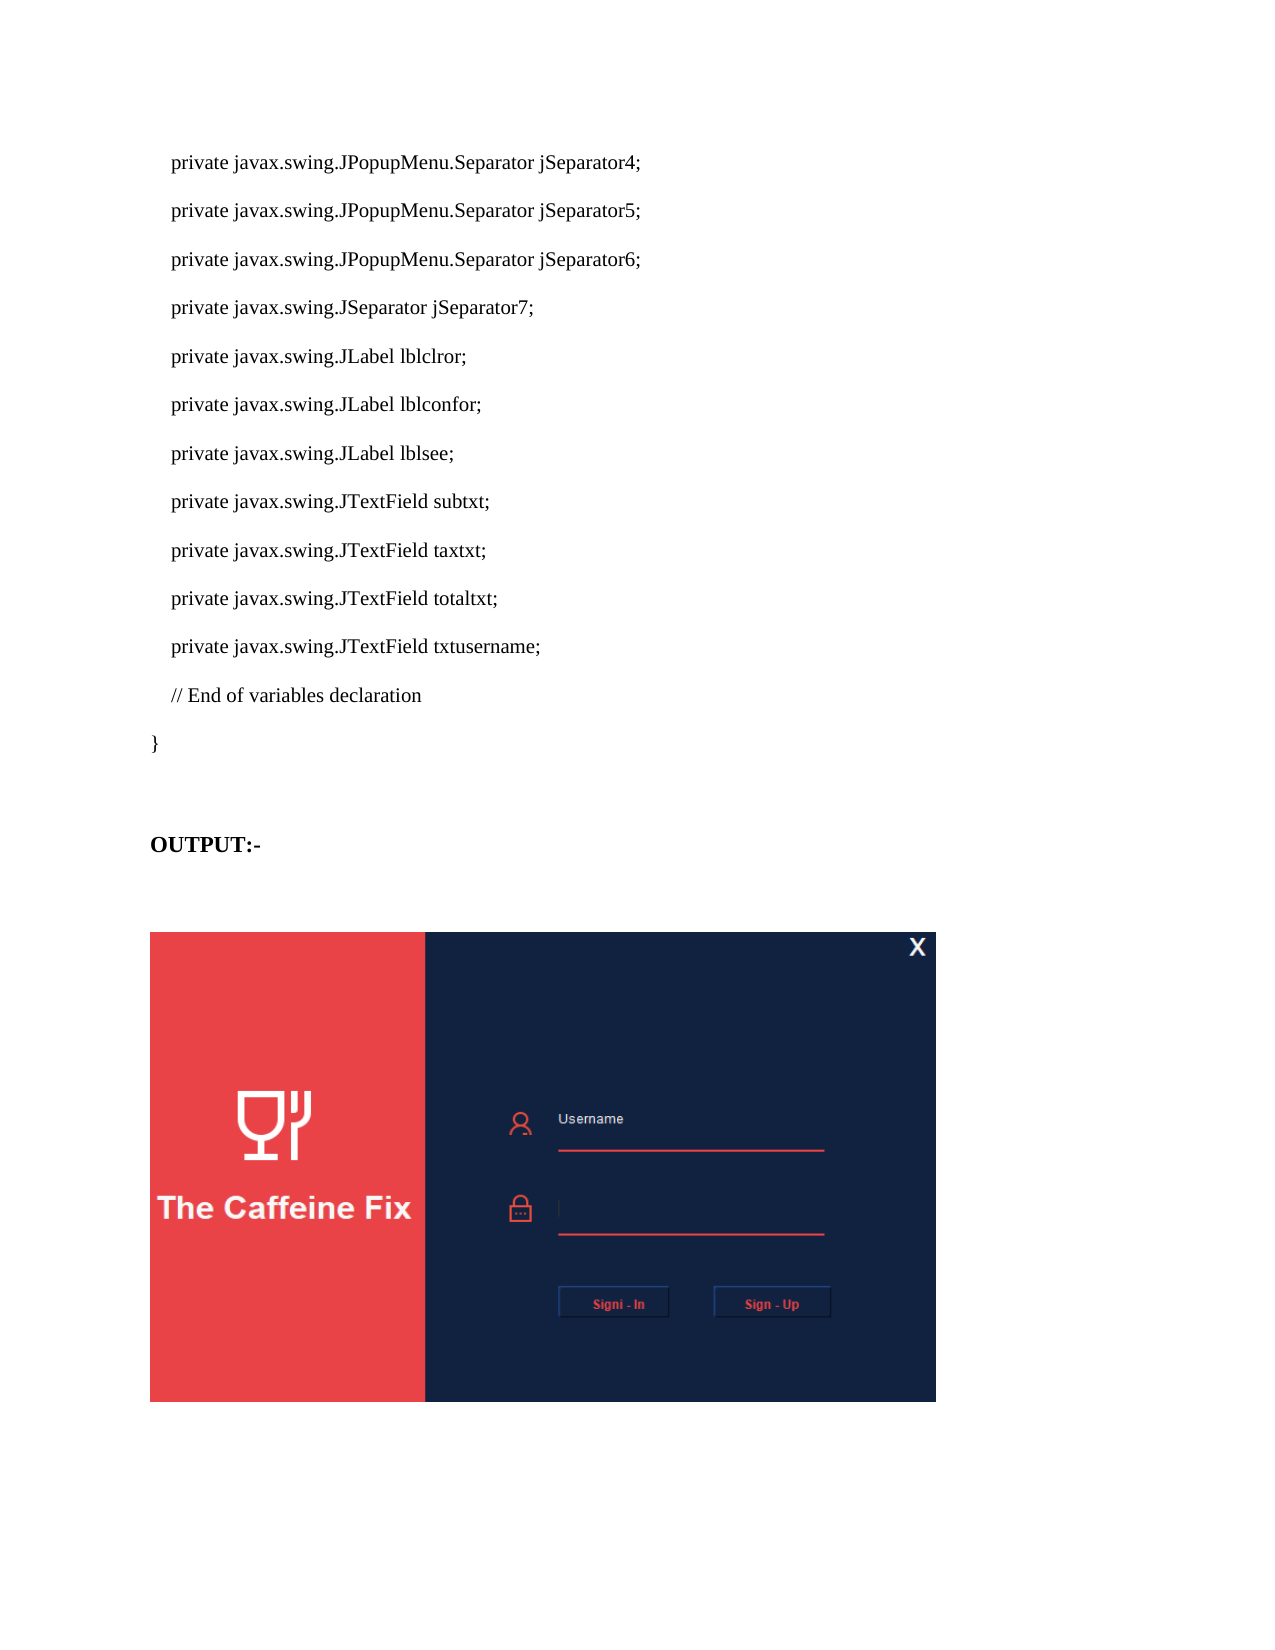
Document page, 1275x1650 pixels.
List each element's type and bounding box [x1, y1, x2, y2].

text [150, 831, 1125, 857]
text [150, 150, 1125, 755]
picture [150, 932, 936, 1402]
